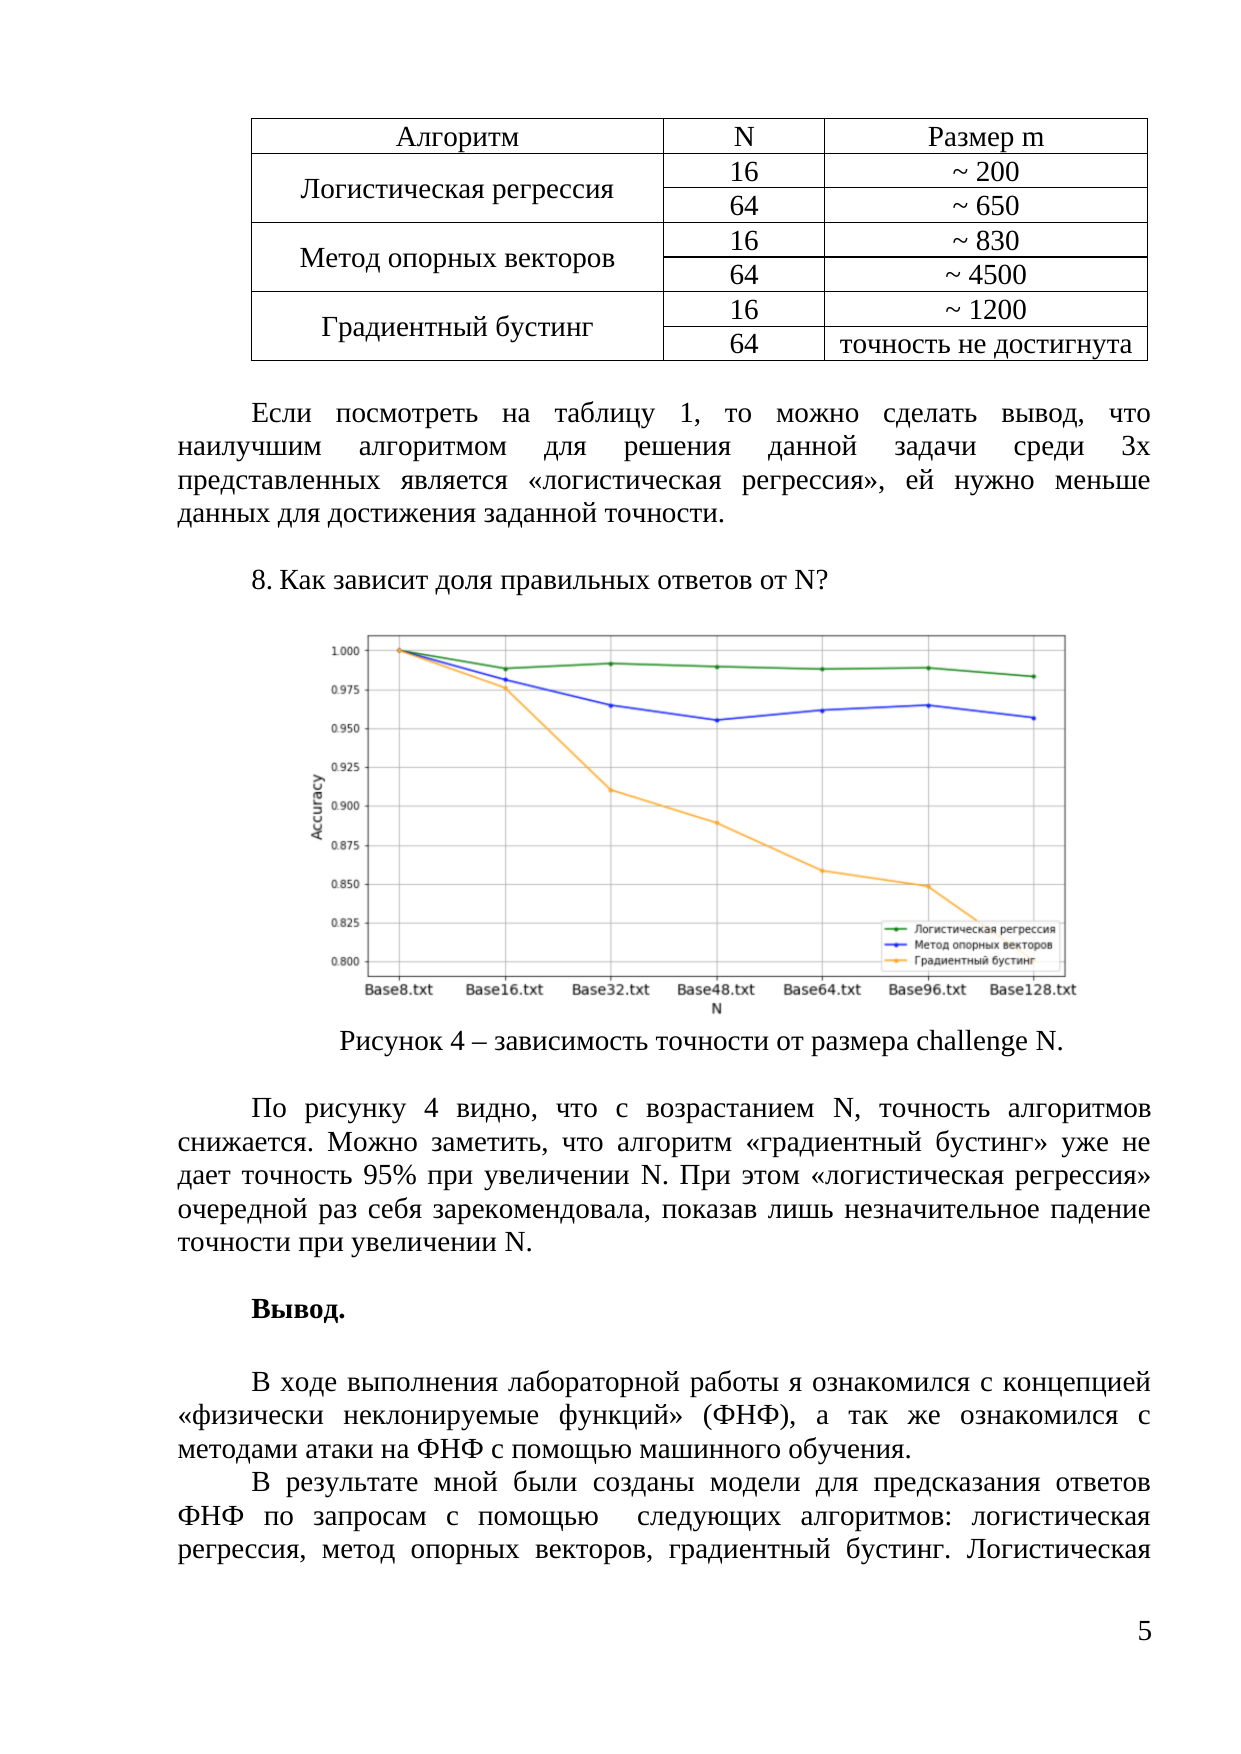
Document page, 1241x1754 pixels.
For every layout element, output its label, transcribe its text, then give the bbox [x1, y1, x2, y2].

text Если посмотреть на таблицу 1, то можно сделать вывод, что наилучшим алгоритмом для решения данной задачи среди 3х представленных является «логистическая регрессия», ей нужно меньше данных для достижения заданной точности. [177, 395, 1152, 529]
table_cell ~ 200 [825, 154, 1147, 187]
table_cell Метод опорных векторов [252, 223, 663, 291]
table_header N [664, 119, 824, 153]
table_cell 64 [664, 327, 824, 360]
table_cell 16 [664, 154, 824, 187]
table_cell 64 [664, 188, 824, 222]
table_header Размер m [825, 119, 1147, 153]
table_cell Градиентный бустинг [252, 292, 663, 360]
picture [302, 629, 1101, 1024]
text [177, 1464, 1152, 1565]
table_cell ~ 830 [825, 223, 1147, 256]
table_header Алгоритм [252, 119, 663, 153]
table_cell точность не достигнута [825, 327, 1147, 360]
table_cell 16 [664, 223, 824, 256]
table_cell Логистическая регрессия [252, 154, 663, 222]
table_cell 64 [664, 258, 824, 291]
text 8. Как зависит доля правильных ответов от N? [177, 562, 1152, 596]
text Вывод. [177, 1292, 1152, 1325]
table_cell ~ 4500 [825, 258, 1147, 291]
text По рисунку 4 видно, что с возрастанием N, точность алгоритмов снижается. Можно заметить, что алгоритм «градиентный бустинг» уже не дает точность 95% при увеличении N. При этом «логистическая регрессия» очередной раз себя зарекомендовала, показав лишь незначительное падение точности при увеличении N. [177, 1090, 1152, 1258]
text В ходе выполнения лабораторной работы я ознакомился с концепцией «физически неклонируемые функций» (ФНФ), а так же ознакомился с методами атаки на ФНФ с помощью машинного обучения. [177, 1364, 1152, 1464]
table_cell ~ 650 [825, 188, 1147, 222]
table_cell ~ 1200 [825, 292, 1147, 326]
text Рисунок 4 – зависимость точности от размера challenge N. [177, 1023, 1152, 1057]
table_cell 16 [664, 292, 824, 326]
